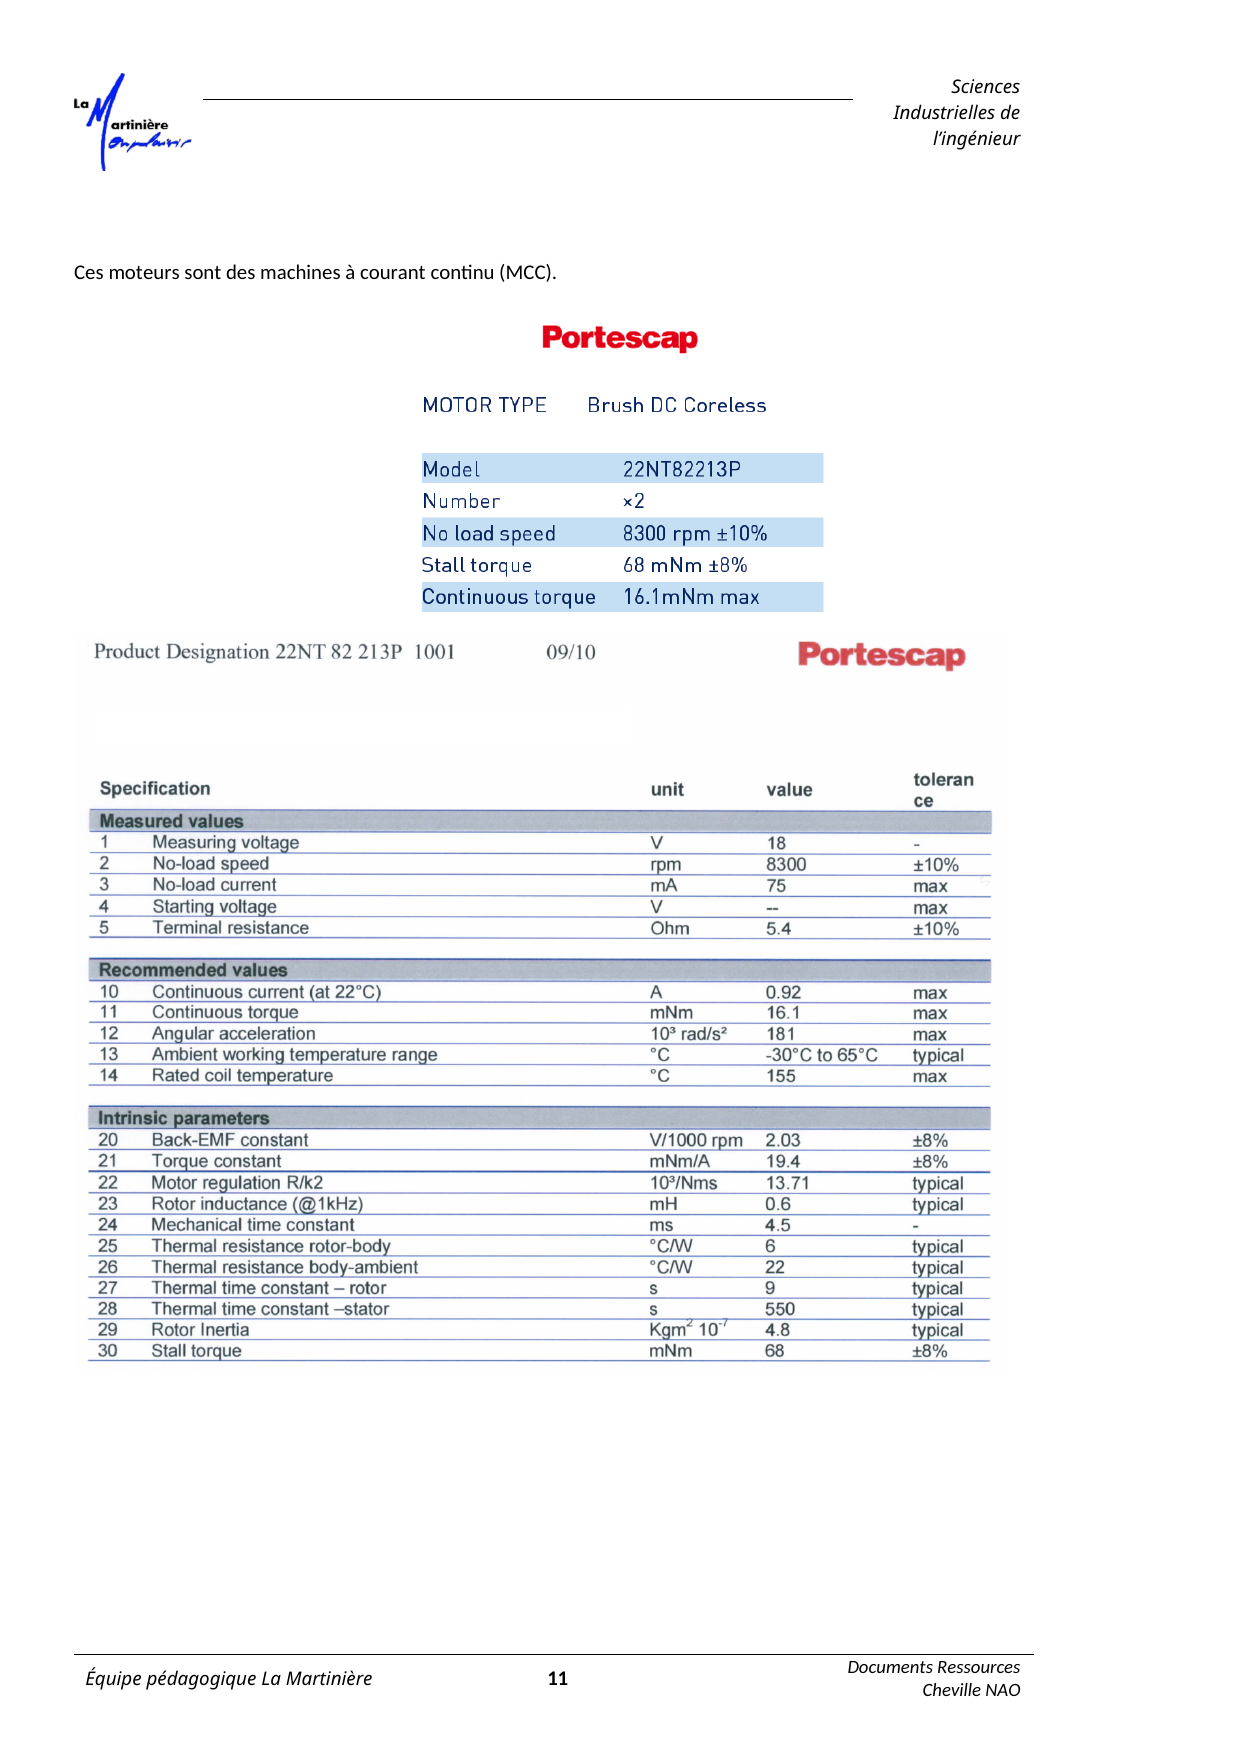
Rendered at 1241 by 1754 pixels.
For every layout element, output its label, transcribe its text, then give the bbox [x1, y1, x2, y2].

picture [73, 73, 192, 171]
picture [411, 388, 829, 617]
picture [526, 300, 714, 372]
text Ces moteurs sont des machines à courant continu (MCC). [74, 259, 1166, 284]
picture [73, 633, 1010, 1372]
